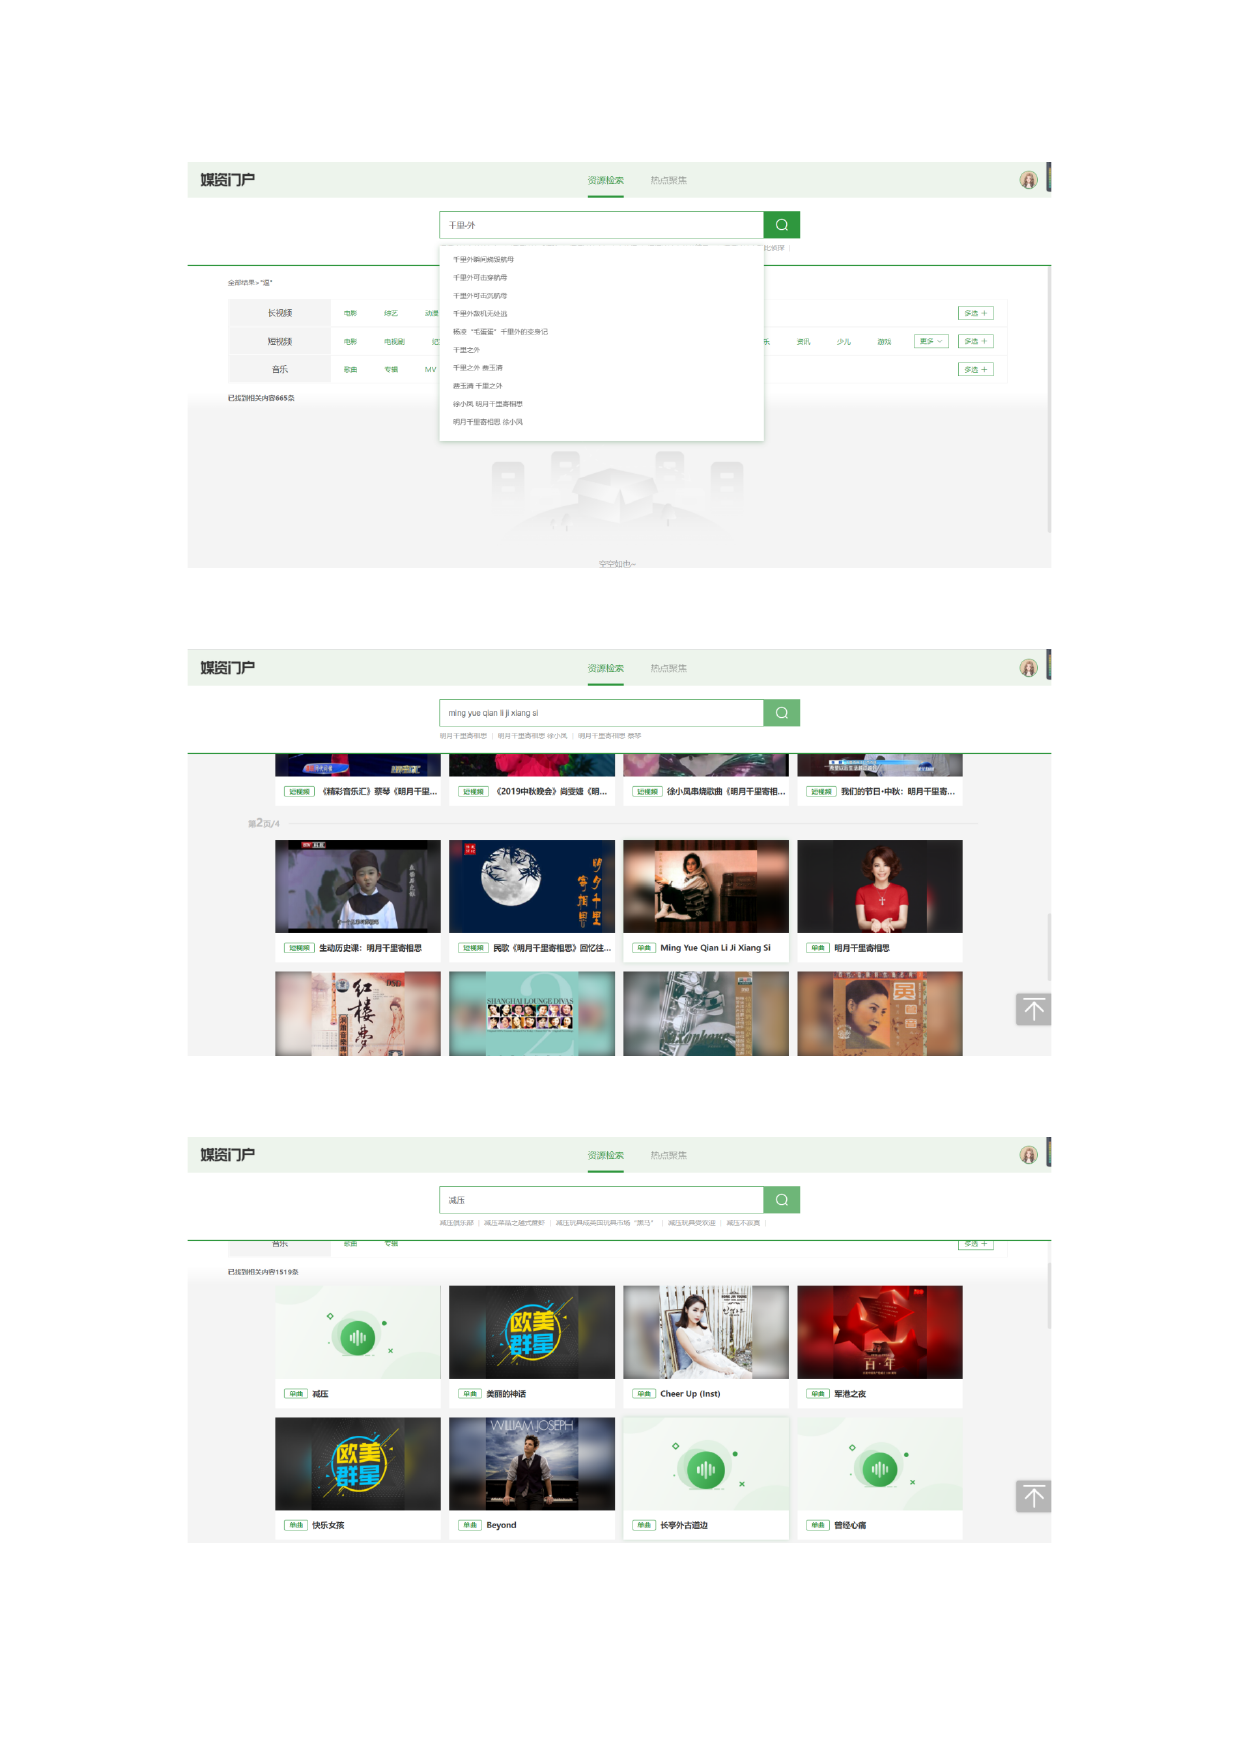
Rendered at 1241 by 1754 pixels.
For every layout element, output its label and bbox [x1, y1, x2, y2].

picture [187, 649, 1052, 1056]
picture [187, 1137, 1052, 1543]
picture [187, 162, 1052, 568]
